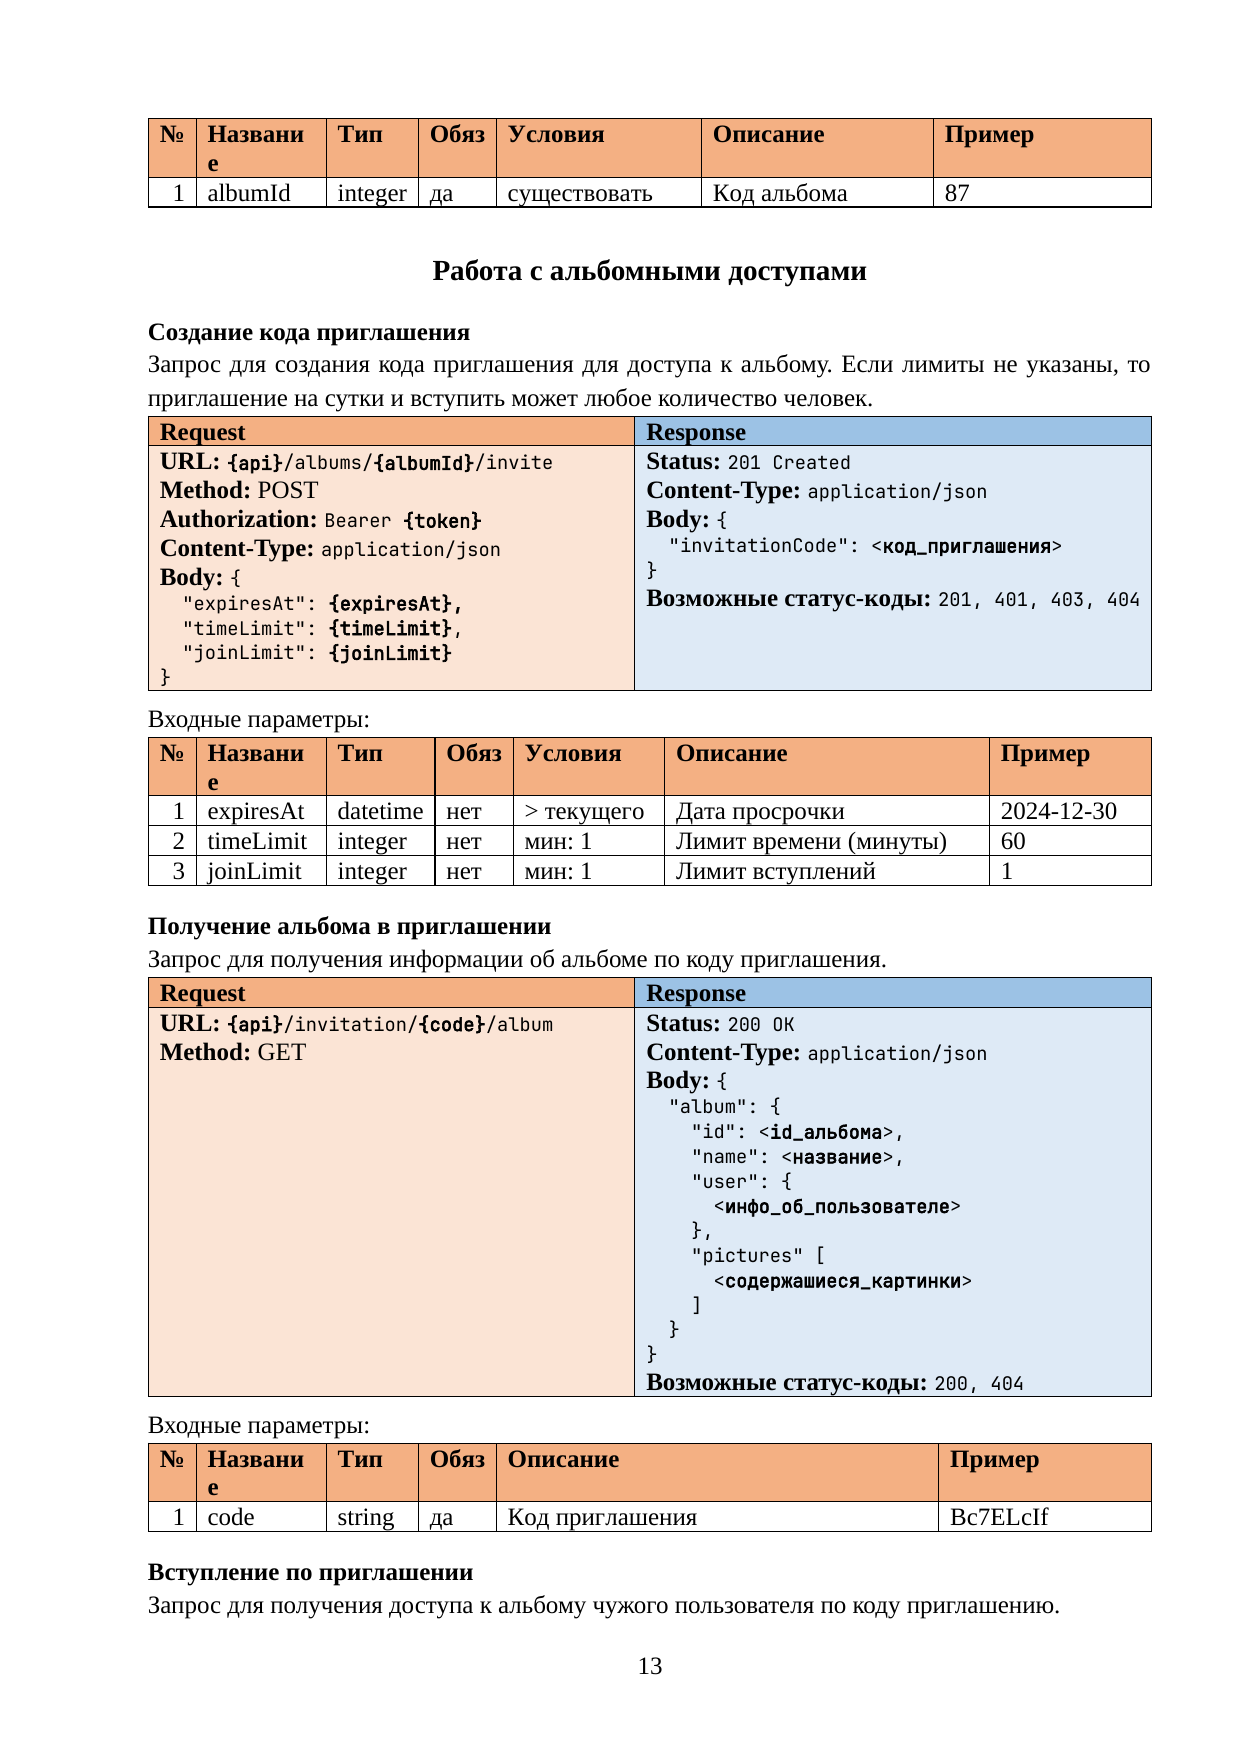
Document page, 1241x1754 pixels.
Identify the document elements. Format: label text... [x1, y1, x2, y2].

table_header Обяз [419, 119, 496, 177]
table_cell integer [327, 856, 434, 885]
text Запрос для получения информации об альбоме по коду приглашения. [148, 944, 1152, 972]
table_cell Код альбома [702, 178, 933, 206]
table_cell Status: 201 Created Content-Type: application/json Body: { "invitationCode": <код_приглашения> } Возможные статус-коды: 201, 401, 403, 404 [635, 446, 1151, 690]
table_cell Лимит времени (минуты) [665, 826, 989, 855]
table_cell expiresAt [197, 796, 326, 825]
table_cell 2 [149, 826, 196, 855]
table_header Пример [934, 119, 1151, 177]
text Входные параметры: [148, 1410, 1152, 1438]
table_header Название [197, 1444, 326, 1501]
table_cell 1 [149, 178, 196, 206]
text Запрос для получения доступа к альбому чужого пользователя по коду приглашению. [148, 1590, 1152, 1619]
table_cell да [419, 1502, 496, 1531]
table_cell > текущего [514, 796, 664, 825]
table_cell Bc7ELcIf [939, 1502, 1151, 1531]
text Получение альбома в приглашении [148, 911, 1152, 939]
table_cell 1 [149, 1502, 196, 1531]
table_cell мин: 1 [514, 856, 664, 885]
table_cell URL: {api}/invitation/{code}/album Method: GET [149, 1008, 634, 1396]
table_cell нет [436, 856, 513, 885]
table_cell joinLimit [197, 856, 326, 885]
table_header Название [197, 738, 326, 795]
table_header Условия [497, 119, 701, 177]
table_cell timeLimit [197, 826, 326, 855]
table_header Тип [327, 738, 434, 795]
table_cell albumId [197, 178, 326, 206]
table_cell Лимит вступлений [665, 856, 989, 885]
table_cell URL: {api}/albums/{albumId}/invite Method: POST Authorization: Bearer {token} Content-Type: application/json Body: { "expiresAt": {expiresAt}, "timeLimit": {timeLimit}, "joinLimit": {joinLimit} } [149, 446, 634, 690]
subtitle Работа с альбомными доступами [148, 253, 1152, 287]
table_cell string [327, 1502, 418, 1531]
table_cell 1 [149, 796, 196, 825]
table_header Response [635, 417, 1151, 445]
table_header Response [635, 978, 1151, 1007]
table_cell существовать [497, 178, 701, 206]
table_header Request [149, 978, 634, 1007]
table_cell integer [327, 178, 418, 206]
text Вступление по приглашении [148, 1557, 1152, 1586]
table_cell мин: 1 [514, 826, 664, 855]
table_cell 3 [149, 856, 196, 885]
table_header Тип [327, 119, 418, 177]
table_cell 87 [934, 178, 1151, 206]
table_cell datetime [327, 796, 434, 825]
table_cell 2024-12-30 [990, 796, 1151, 825]
table_header Описание [497, 1444, 938, 1501]
table_cell Status: 200 OK Content-Type: application/json Body: { "album": { "id": <id_альбома>, "name": <название>, "user": { <инфо_об_пользователе> }, "pictures" [ <содержашиеся_картинки> ] } } Возможные статус-коды: 200, 404 [635, 1008, 1151, 1396]
table_cell 1 [990, 856, 1151, 885]
table_header Пример [990, 738, 1151, 795]
table_header Request [149, 417, 634, 445]
table_cell code [197, 1502, 326, 1531]
table_header Название [197, 119, 326, 177]
table_cell да [419, 178, 496, 206]
table_cell Дата просрочки [665, 796, 989, 825]
table_cell integer [327, 826, 434, 855]
table_cell Код приглашения [497, 1502, 938, 1531]
table_header Описание [665, 738, 989, 795]
table_header № [149, 1444, 196, 1501]
text Создание кода приглашения [148, 317, 1152, 345]
table_header Условия [514, 738, 664, 795]
text Запрос для создания кода приглашения для доступа к альбому. Если лимиты не указаны, то приглашение на сутки и вступить может любое количество человек. [148, 349, 1152, 411]
table_cell нет [436, 796, 513, 825]
table_cell 60 [990, 826, 1151, 855]
table_header Пример [939, 1444, 1151, 1501]
table_header № [149, 119, 196, 177]
table_cell нет [436, 826, 513, 855]
table_header № [149, 738, 196, 795]
table_header Обяз [436, 738, 513, 795]
table_header Тип [327, 1444, 418, 1501]
table_header Описание [702, 119, 933, 177]
text Входные параметры: [148, 704, 1152, 732]
table_header Обяз [419, 1444, 496, 1501]
